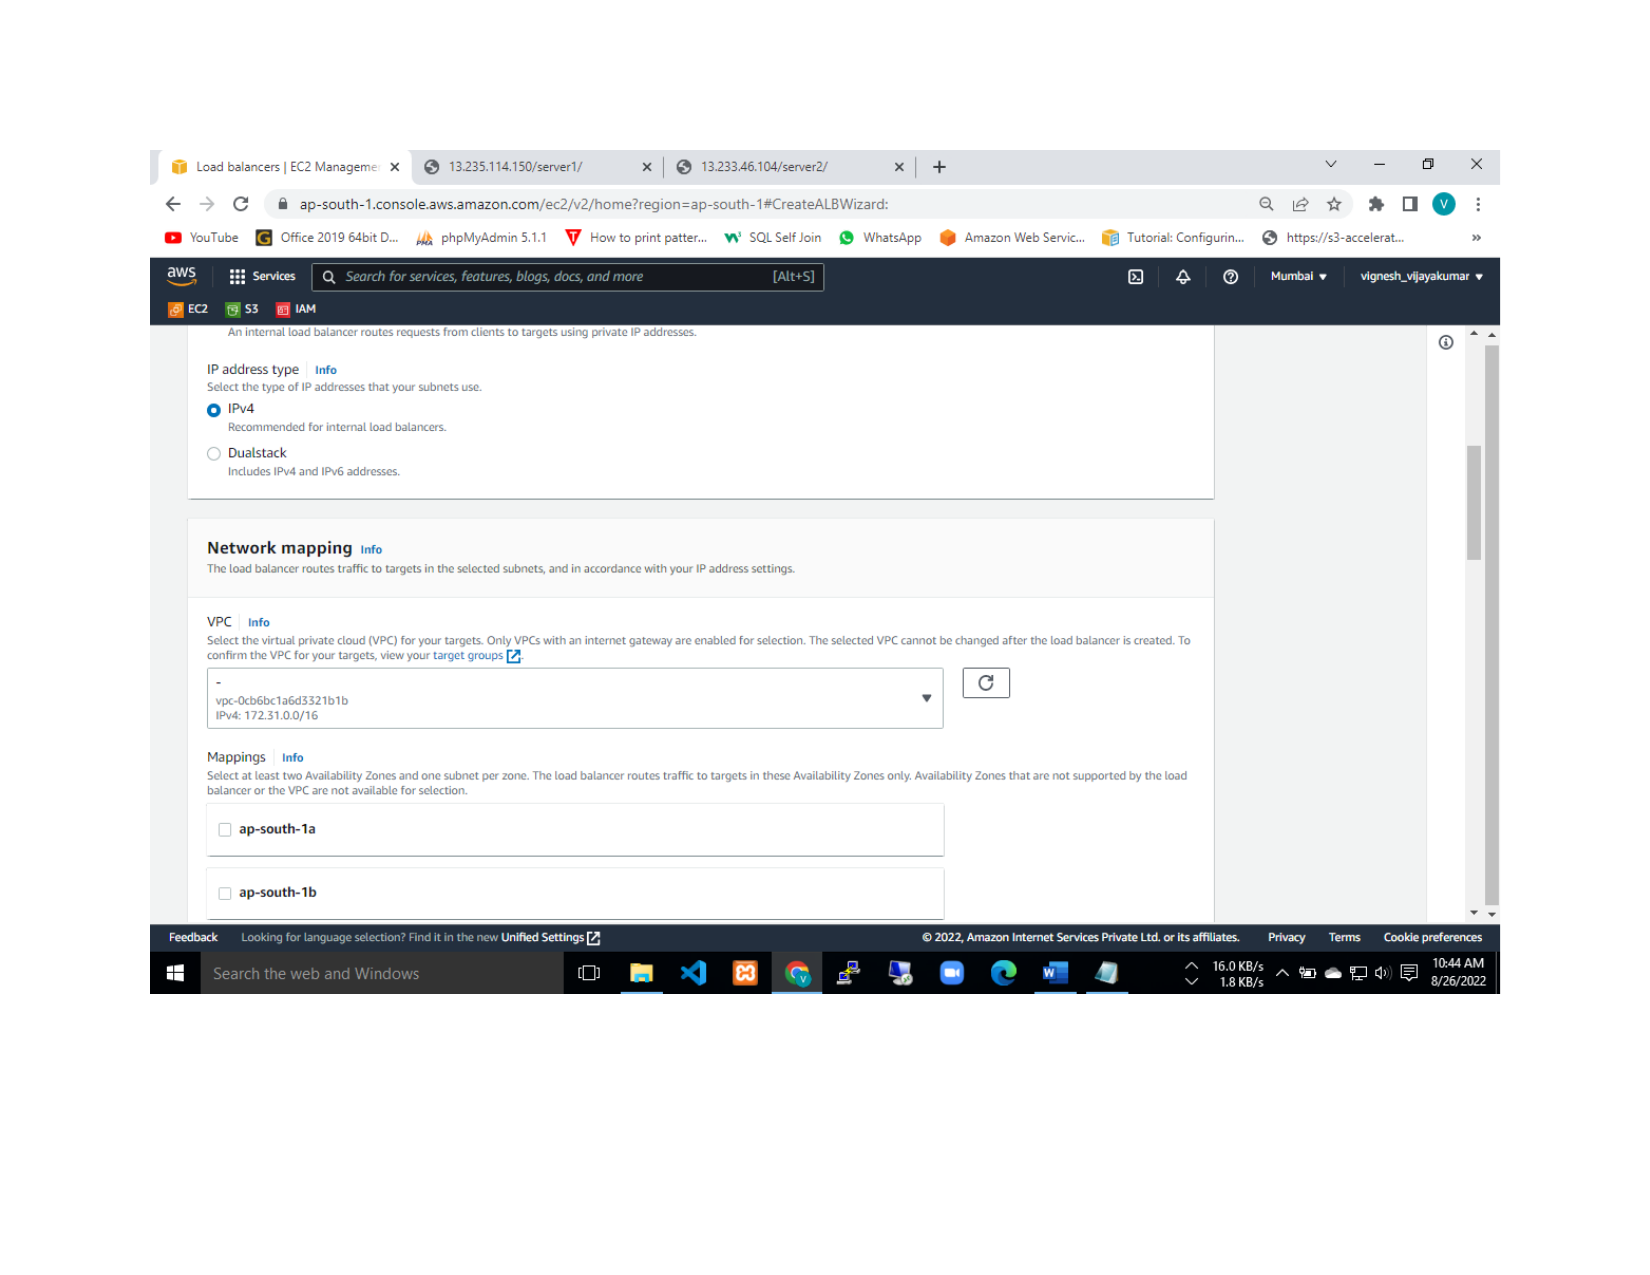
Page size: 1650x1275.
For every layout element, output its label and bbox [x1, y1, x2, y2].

picture [150, 150, 1500, 994]
